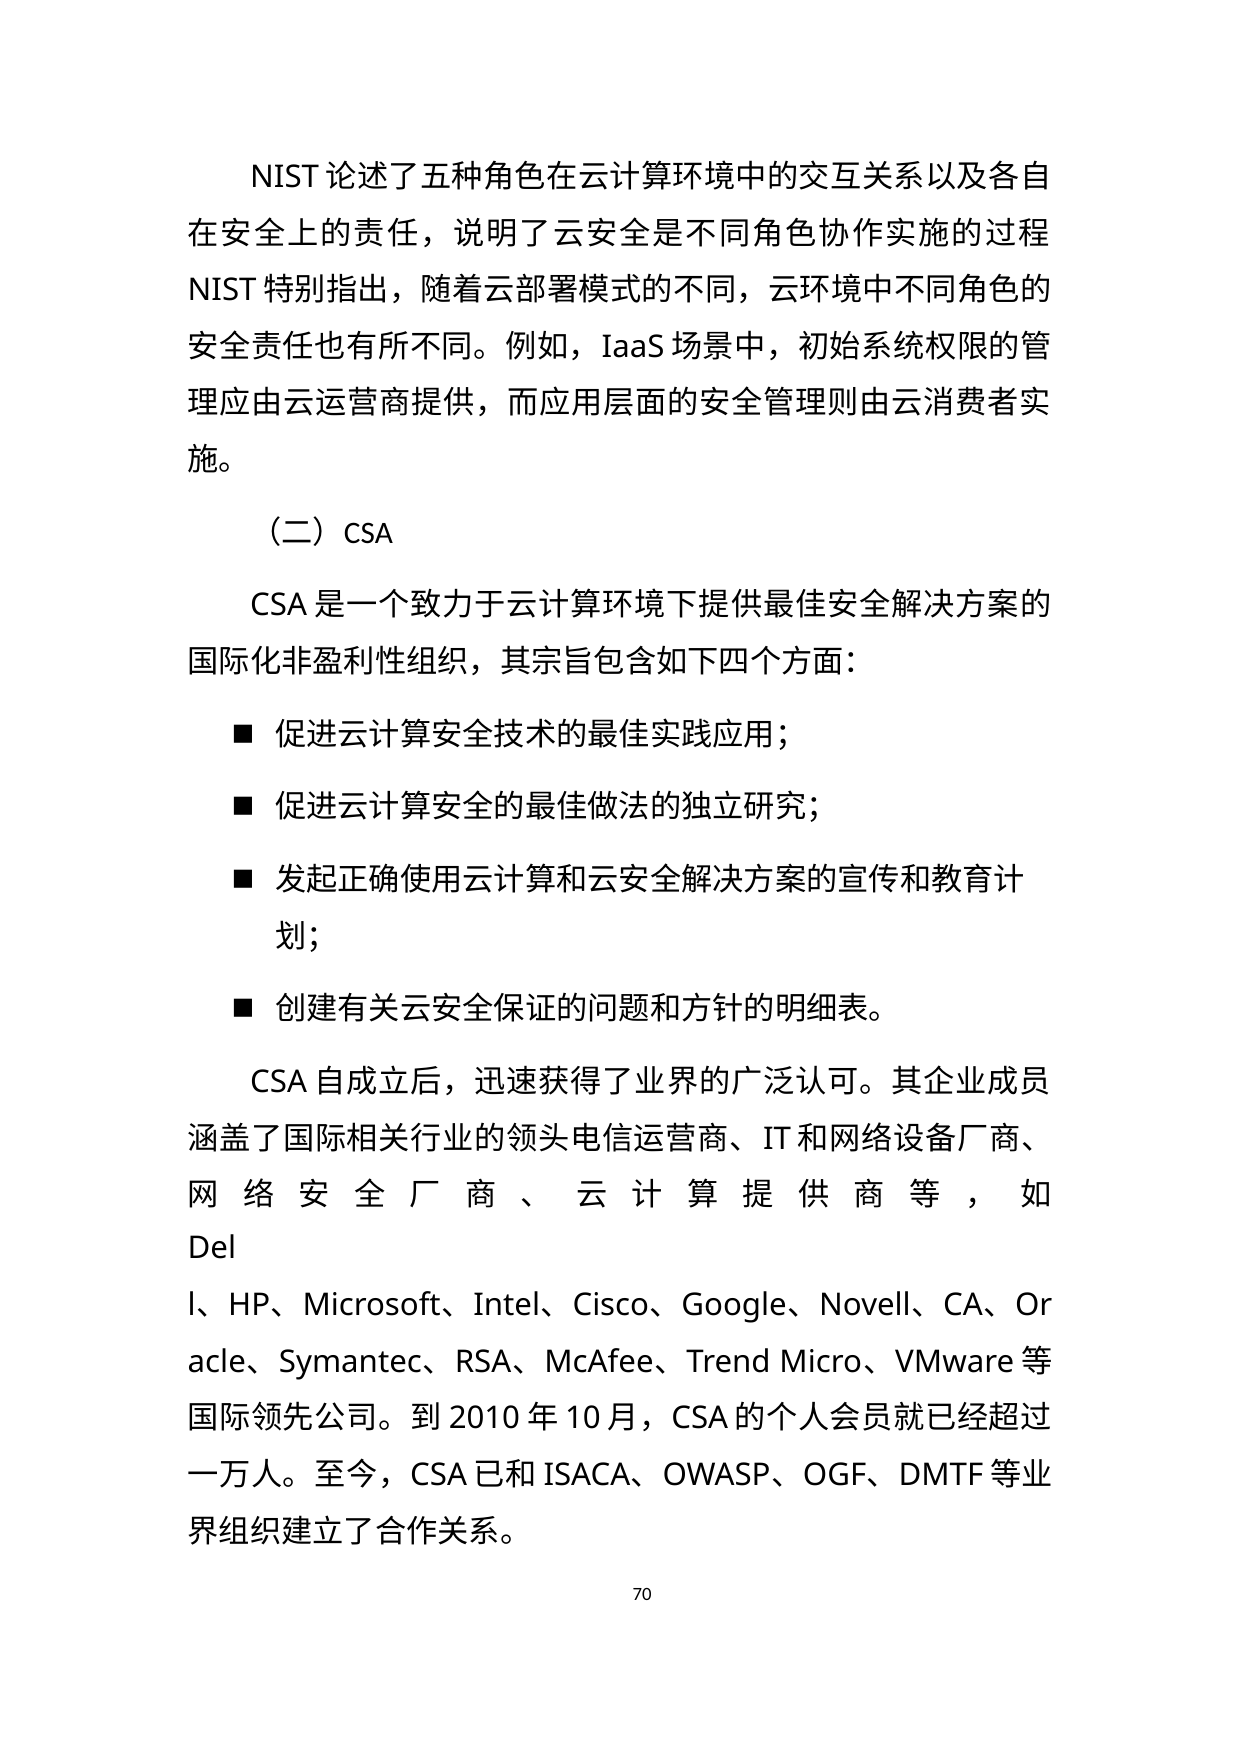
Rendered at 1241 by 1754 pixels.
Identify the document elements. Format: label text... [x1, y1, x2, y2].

list 促进云计算安全技术的最佳实践应用； [231, 709, 1053, 754]
list 促进云计算安全的最佳做法的独立研究； [231, 782, 1053, 827]
list 创建有关云安全保证的问题和方针的明细表。 [231, 983, 1053, 1029]
text CSA是一个致力于云计算环境下提供最佳安全解决方案的国际化非盈利性组织，其宗旨包含如下四个方面： [187, 579, 1053, 681]
text CSA自成立后，迅速获得了业界的广泛认可。其企业成员涵盖了国际相关行业的领头电信运营商、IT和网络设备厂商、网络安全厂商、云计算提供商等，如Dell、HP、Microsoft、Intel、Cisco、Google、Novell、CA、Oracle、Symantec、RSA、McAfee、Trend Micro、VMware等国际领先公司。到2010年10月，CSA的个人会员就已经超过一万人。至今，CSA已和ISACA、OWASP、OGF、DMTF等业界组织建立了合作关系。 [187, 1056, 1053, 1551]
list 发起正确使用云计算和云安全解决方案的宣传和教育计划； [231, 854, 1053, 956]
text NIST论述了五种角色在云计算环境中的交互关系以及各自在安全上的责任，说明了云安全是不同角色协作实施的过程。NIST特别指出，随着云部署模式的不同，云环境中不同角色的安全责任也有所不同。例如，IaaS场景中，初始系统权限的管理应由云运营商提供，而应用层面的安全管理则由云消费者实施。 [187, 151, 1053, 479]
subtitle （二）CSA [187, 507, 1053, 552]
